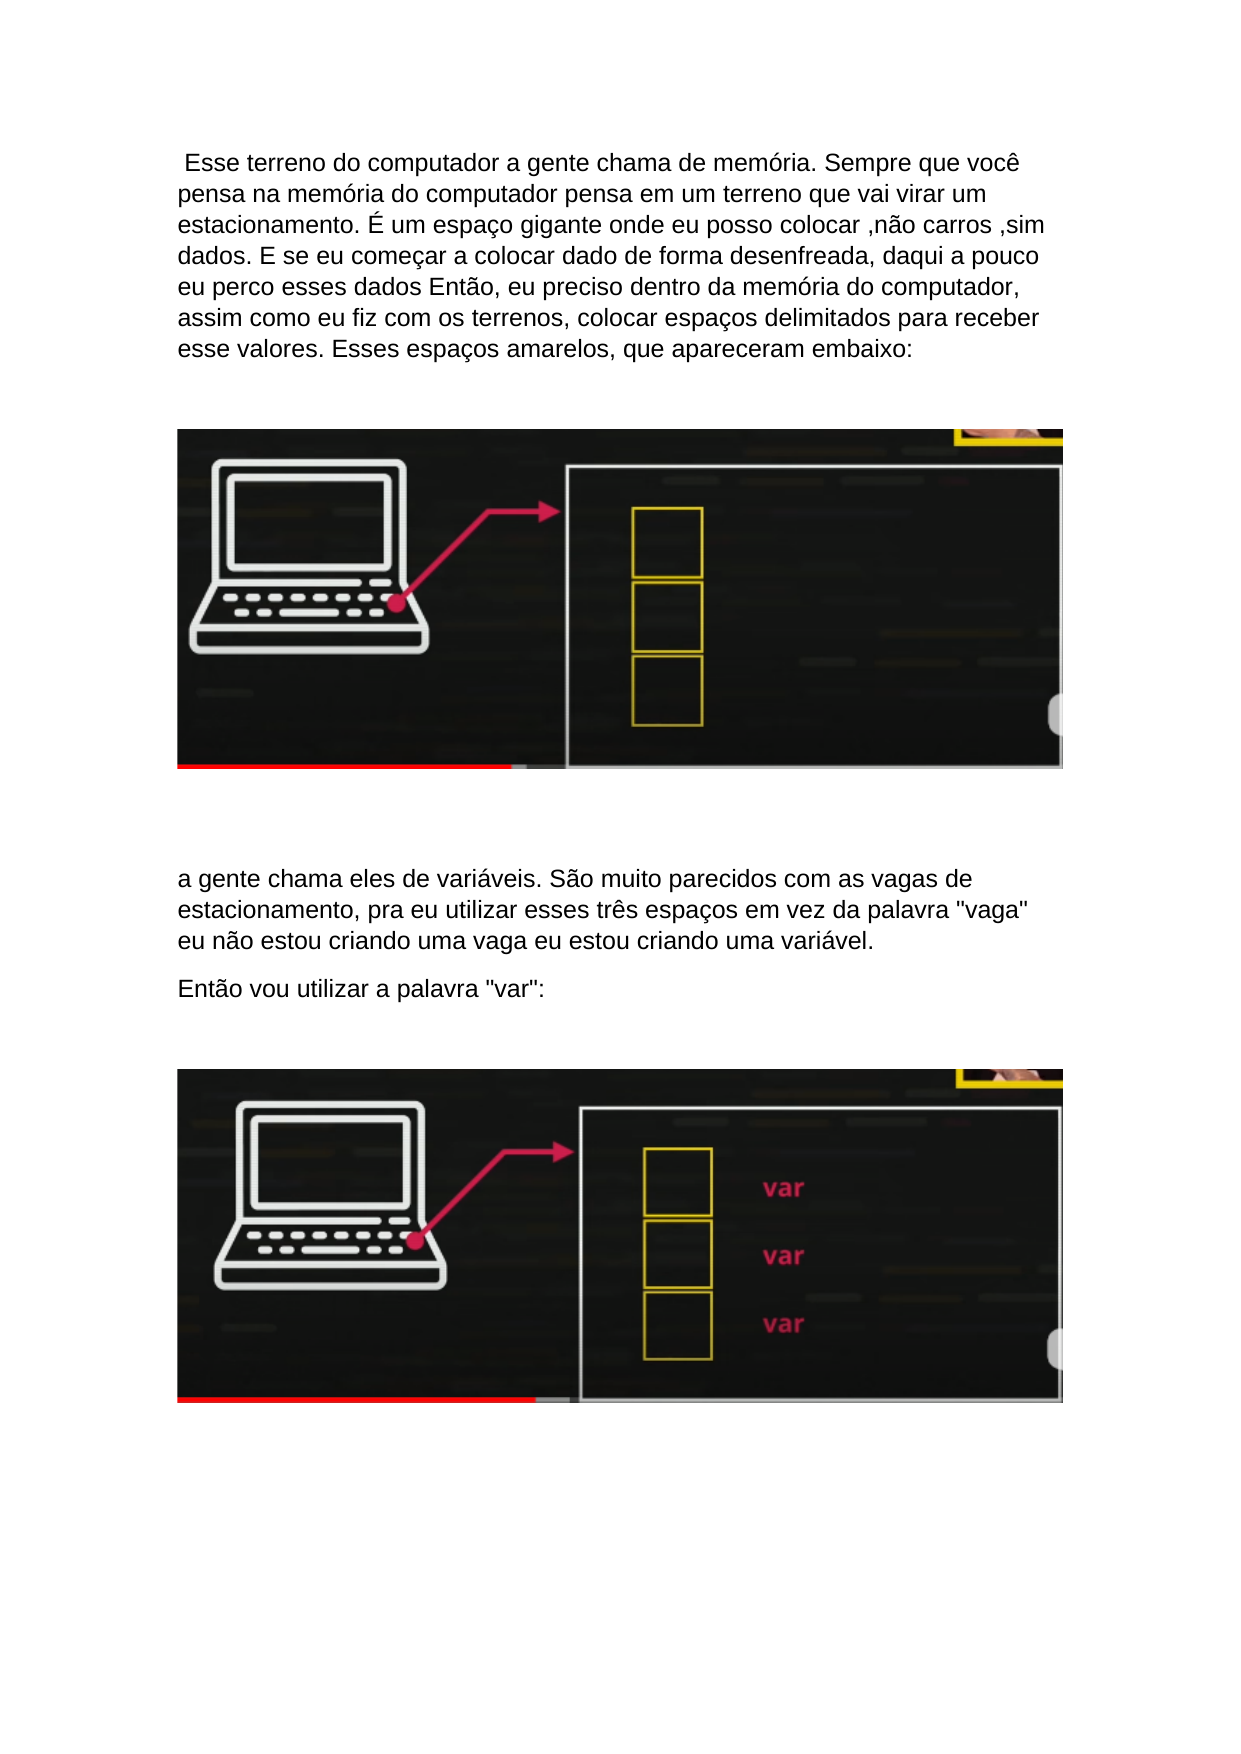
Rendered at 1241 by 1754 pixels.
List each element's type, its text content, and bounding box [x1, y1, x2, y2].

picture [177, 1069, 1063, 1403]
text a gente chama eles de variáveis. São muito parecidos com as vagas de estacionamento, pra eu utilizar esses três espaços em vez da palavra "vaga" eu não estou criando uma vaga eu estou criando uma variável. [177, 864, 1063, 955]
picture [177, 429, 1063, 769]
text Então vou utilizar a palavra "var": [177, 974, 1063, 1003]
text Esse terreno do computador a gente chama de memória. Sempre que você pensa na memória do computador pensa em um terreno que vai virar um estacionamento. É um espaço gigante onde eu posso colocar ,não carros ,sim dados. E se eu começar a colocar dado de forma desenfreada, daqui a pouco eu perco esses dados Então, eu preciso dentro da memória do computador, assim como eu fiz com os terrenos, colocar espaços delimitados para receber esse valores. Esses espaços amarelos, que apareceram embaixo: [177, 148, 1063, 363]
